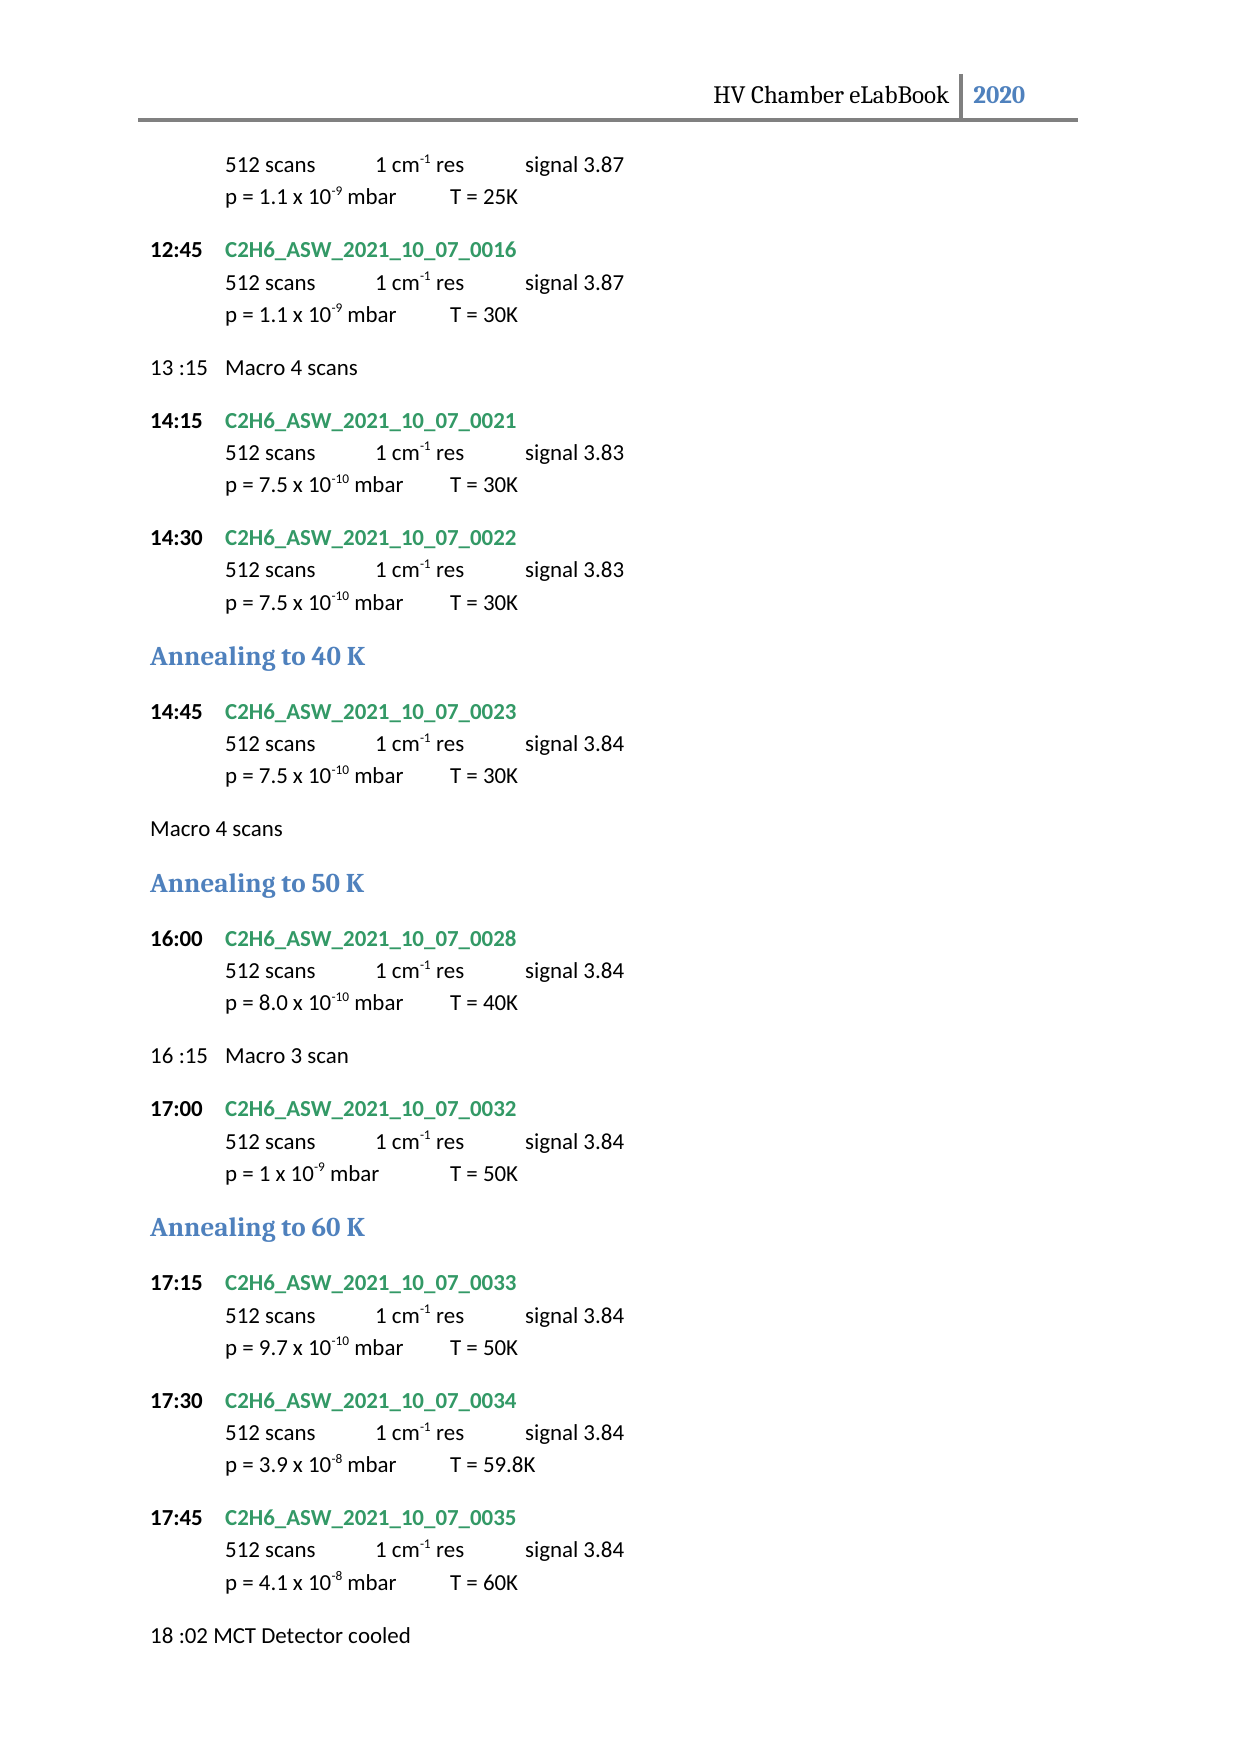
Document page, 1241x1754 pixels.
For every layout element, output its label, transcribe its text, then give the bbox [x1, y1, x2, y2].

text 16 :15 Macro 3 scan [150, 1042, 1090, 1069]
text Macro 4 scans [150, 814, 1090, 843]
subtitle Annealing to 60 K [150, 1212, 1090, 1243]
text 17:45 C2H6_ASW_2021_10_07_0035 [150, 1503, 1090, 1531]
text 512 scans 1 cm-1 res signal 3.84 p = 7.5 x 10-10 mbar T = 30K [225, 729, 1090, 789]
text 512 scans 1 cm-1 res signal 3.83 p = 7.5 x 10-10 mbar T = 30K [225, 555, 1090, 616]
text 14:15 C2H6_ASW_2021_10_07_0021 [150, 406, 1090, 434]
text 512 scans 1 cm-1 res signal 3.84 p = 8.0 x 10-10 mbar T = 40K [225, 956, 1090, 1017]
text 512 scans 1 cm-1 res signal 3.83 p = 7.5 x 10-10 mbar T = 30K [225, 438, 1090, 498]
text 512 scans 1 cm-1 res signal 3.84 p = 3.9 x 10-8 mbar T = 59.8K [225, 1418, 1090, 1478]
text 14:30 C2H6_ASW_2021_10_07_0022 [150, 523, 1090, 551]
text 17:30 C2H6_ASW_2021_10_07_0034 [150, 1386, 1090, 1414]
text 13 :15 Macro 4 scans [150, 353, 1090, 381]
text 512 scans 1 cm-1 res signal 3.87 p = 1.1 x 10-9 mbar T = 30K [225, 268, 1090, 328]
text 12:45 C2H6_ASW_2021_10_07_0016 [150, 235, 1090, 263]
text 512 scans 1 cm-1 res signal 3.87 p = 1.1 x 10-9 mbar T = 25K [225, 150, 1090, 210]
text 18 :02 MCT Detector cooled [150, 1621, 1090, 1649]
text 17:00 C2H6_ASW_2021_10_07_0032 [150, 1094, 1090, 1123]
subtitle Annealing to 50 K [150, 868, 1090, 899]
text 512 scans 1 cm-1 res signal 3.84 p = 4.1 x 10-8 mbar T = 60K [225, 1536, 1090, 1596]
text 17:15 C2H6_ASW_2021_10_07_0033 [150, 1268, 1090, 1297]
text 512 scans 1 cm-1 res signal 3.84 p = 1 x 10-9 mbar T = 50K [225, 1127, 1090, 1187]
text 512 scans 1 cm-1 res signal 3.84 p = 9.7 x 10-10 mbar T = 50K [225, 1301, 1090, 1361]
subtitle Annealing to 40 K [150, 641, 1090, 672]
text 14:45 C2H6_ASW_2021_10_07_0023 [150, 697, 1090, 725]
text 16:00 C2H6_ASW_2021_10_07_0028 [150, 924, 1090, 952]
